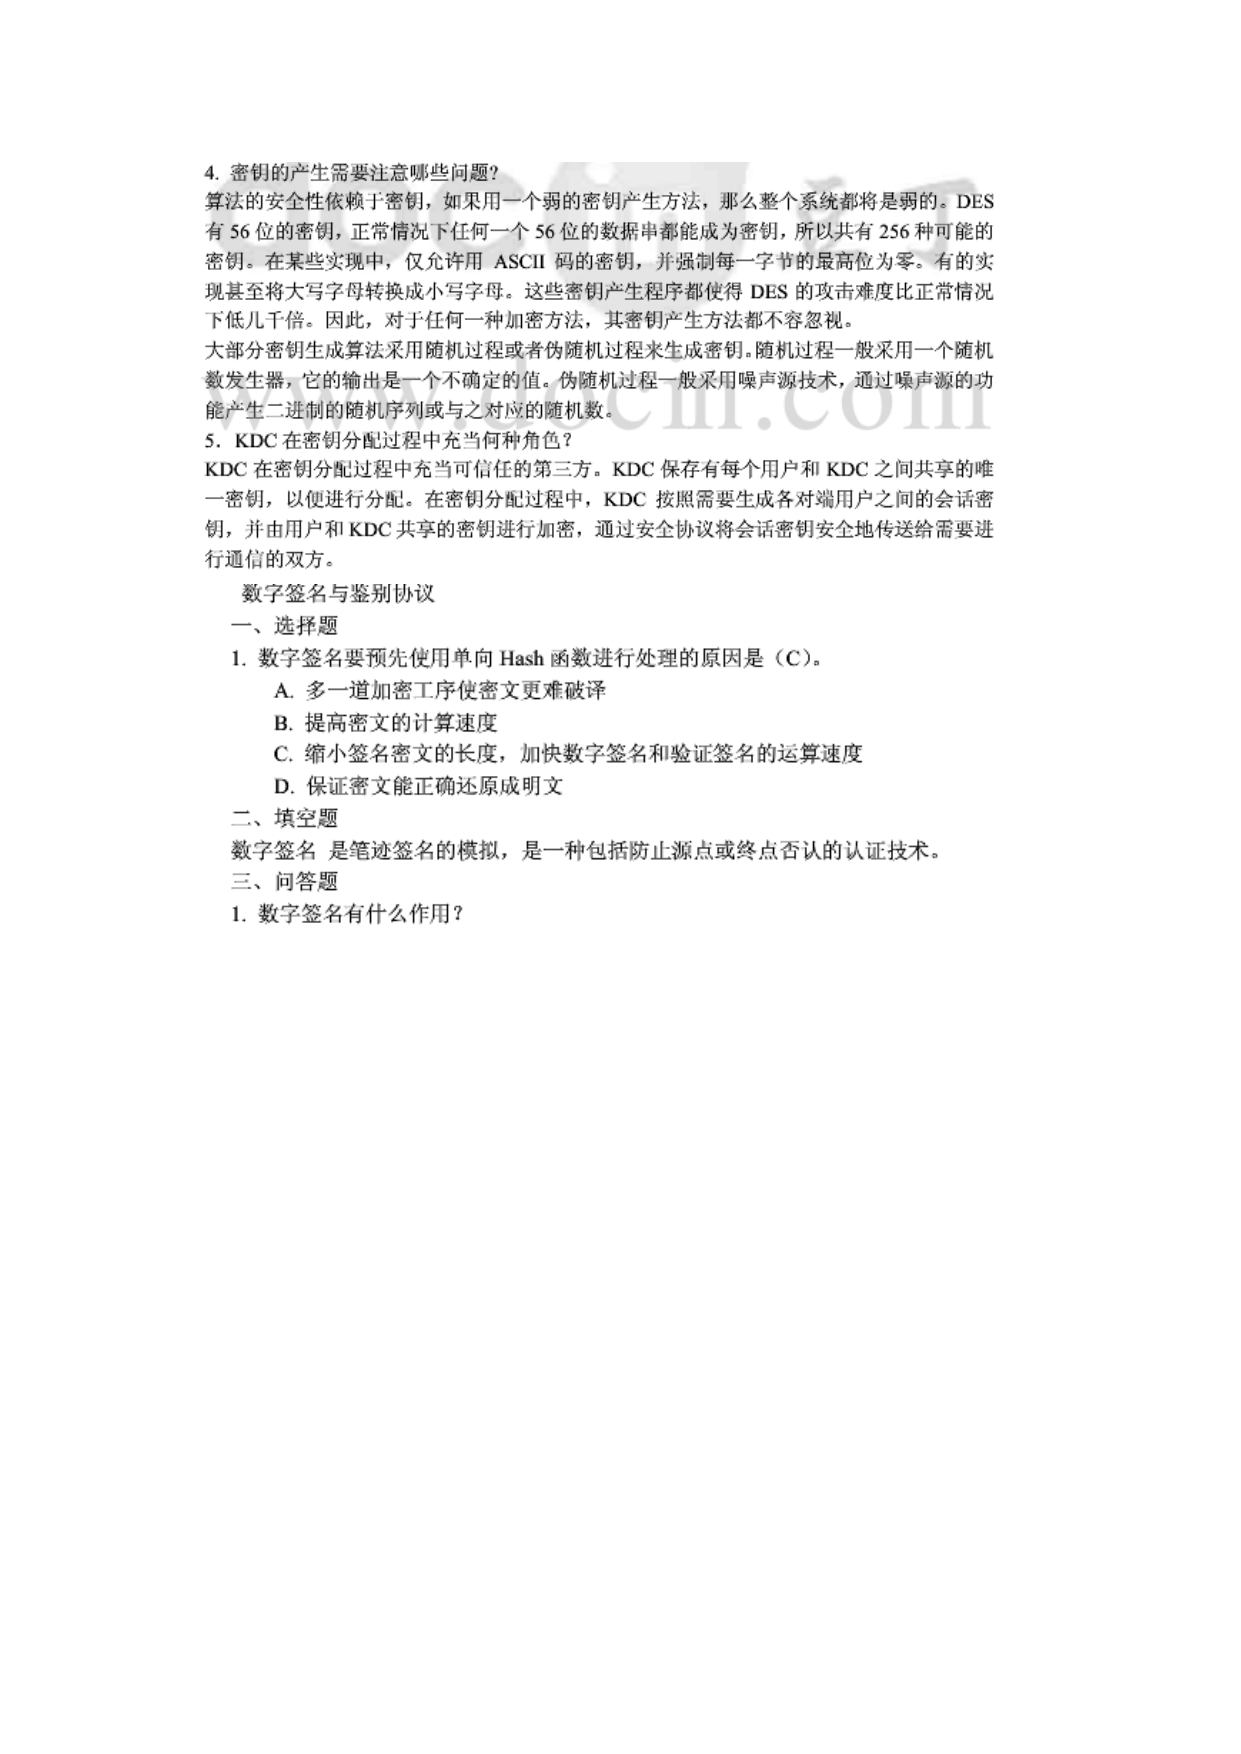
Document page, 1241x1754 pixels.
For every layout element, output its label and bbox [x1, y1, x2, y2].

picture [187, 162, 1052, 575]
picture [187, 584, 1053, 943]
